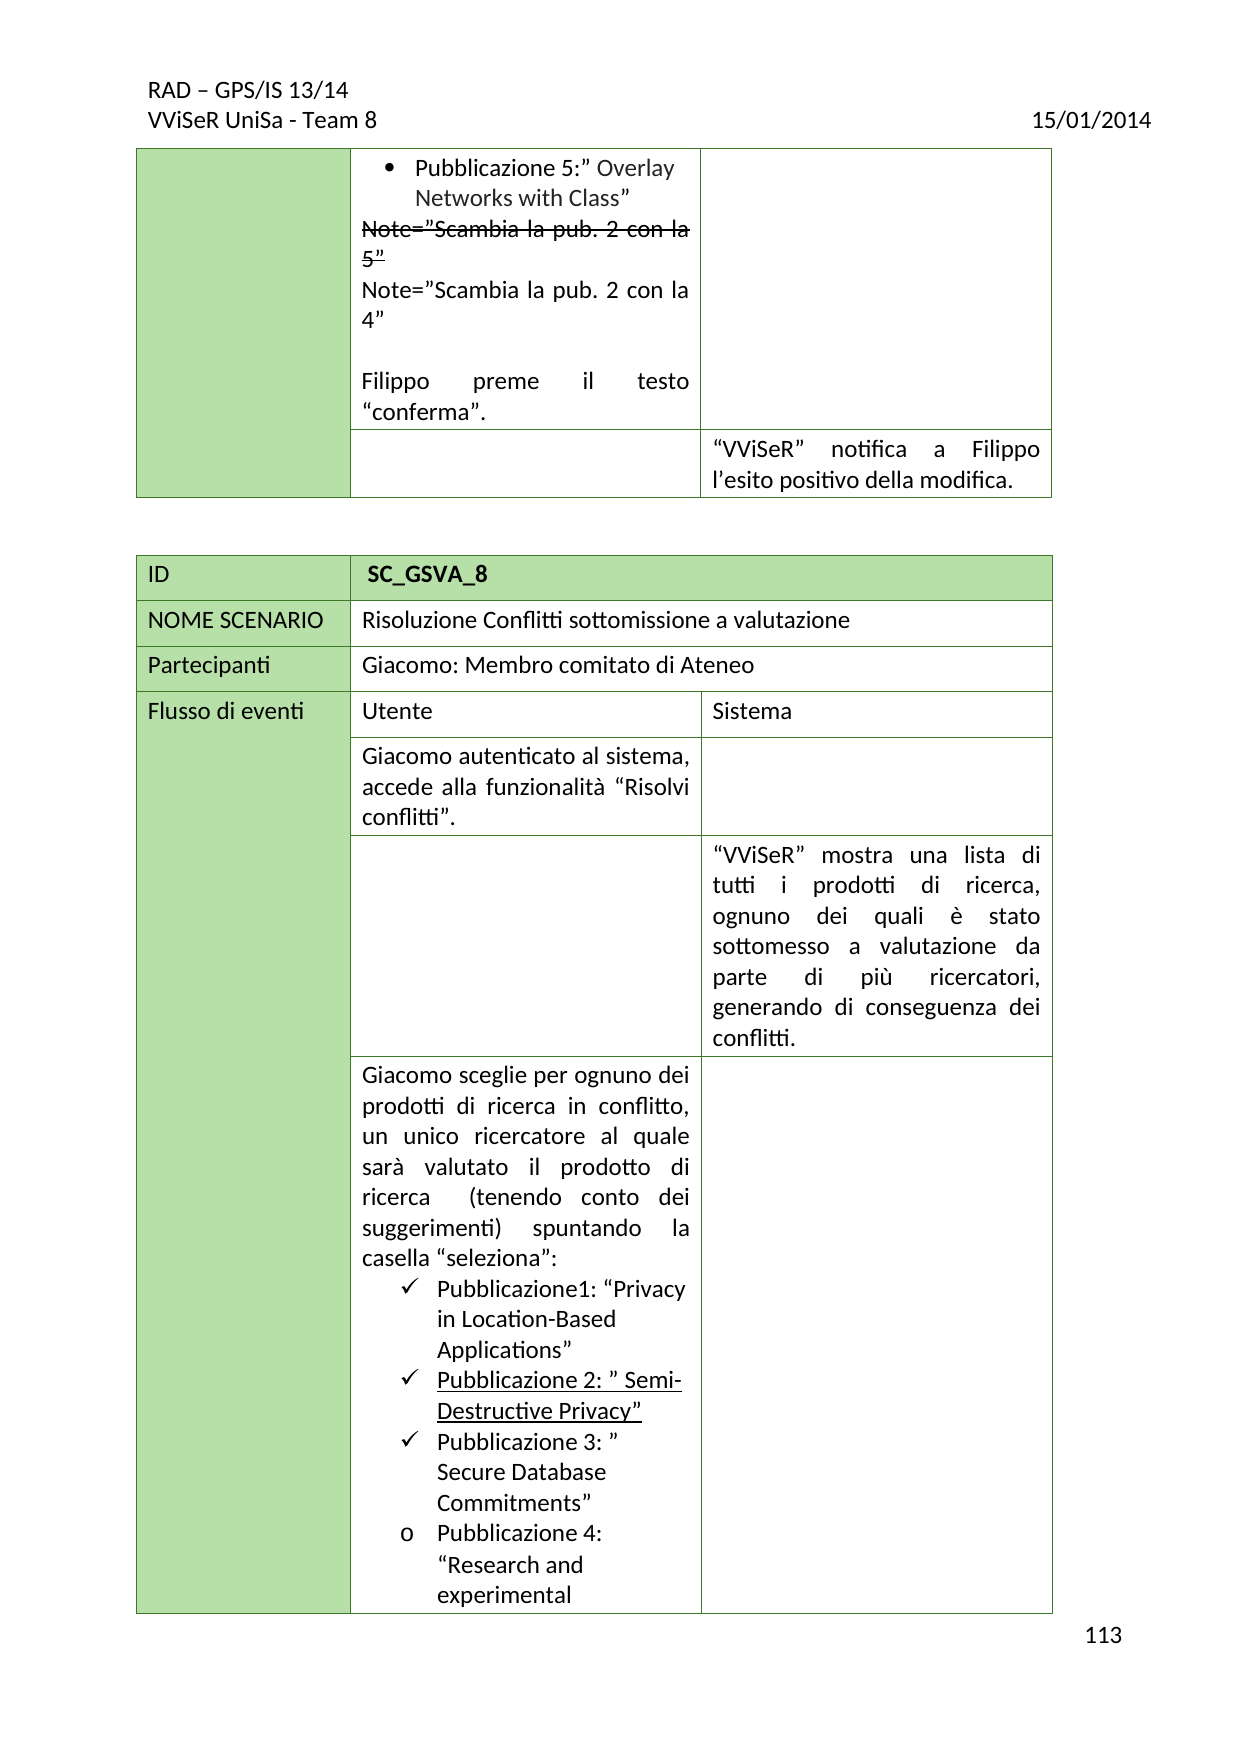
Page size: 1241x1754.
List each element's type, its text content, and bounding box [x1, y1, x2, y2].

table_cell [702, 738, 1052, 835]
table_cell Sistema [702, 692, 1052, 737]
table_cell Utente [351, 692, 701, 737]
table_cell “VViSeR” notifica a Filippo l’esito positivo della modifica. [701, 430, 1051, 497]
table_cell [701, 149, 1051, 429]
table_cell Flusso di eventi [137, 692, 350, 1613]
table_header ID [137, 556, 350, 600]
table_cell “VViSeR” mostra una lista di tutti i prodotti di ricerca, ognuno dei quali è stato sottomesso a valutazione da parte di più ricercatori, generando di conseguenza dei conflitti. [702, 836, 1052, 1056]
table_cell Risoluzione Conflitti sottomissione a valutazione [351, 601, 1052, 646]
table_header SC_GSVA_8 [351, 556, 1052, 600]
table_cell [351, 1057, 701, 1613]
table_cell [351, 430, 700, 497]
table_cell Partecipanti [137, 647, 350, 691]
table_cell [351, 836, 701, 1056]
table_cell [702, 1057, 1052, 1613]
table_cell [351, 149, 700, 429]
table_cell NOME SCENARIO [137, 601, 350, 646]
table_cell Giacomo autenticato al sistema, accede alla funzionalità “Risolvi conflitti”. [351, 738, 701, 835]
table_cell Giacomo: Membro comitato di Ateneo [351, 647, 1052, 691]
